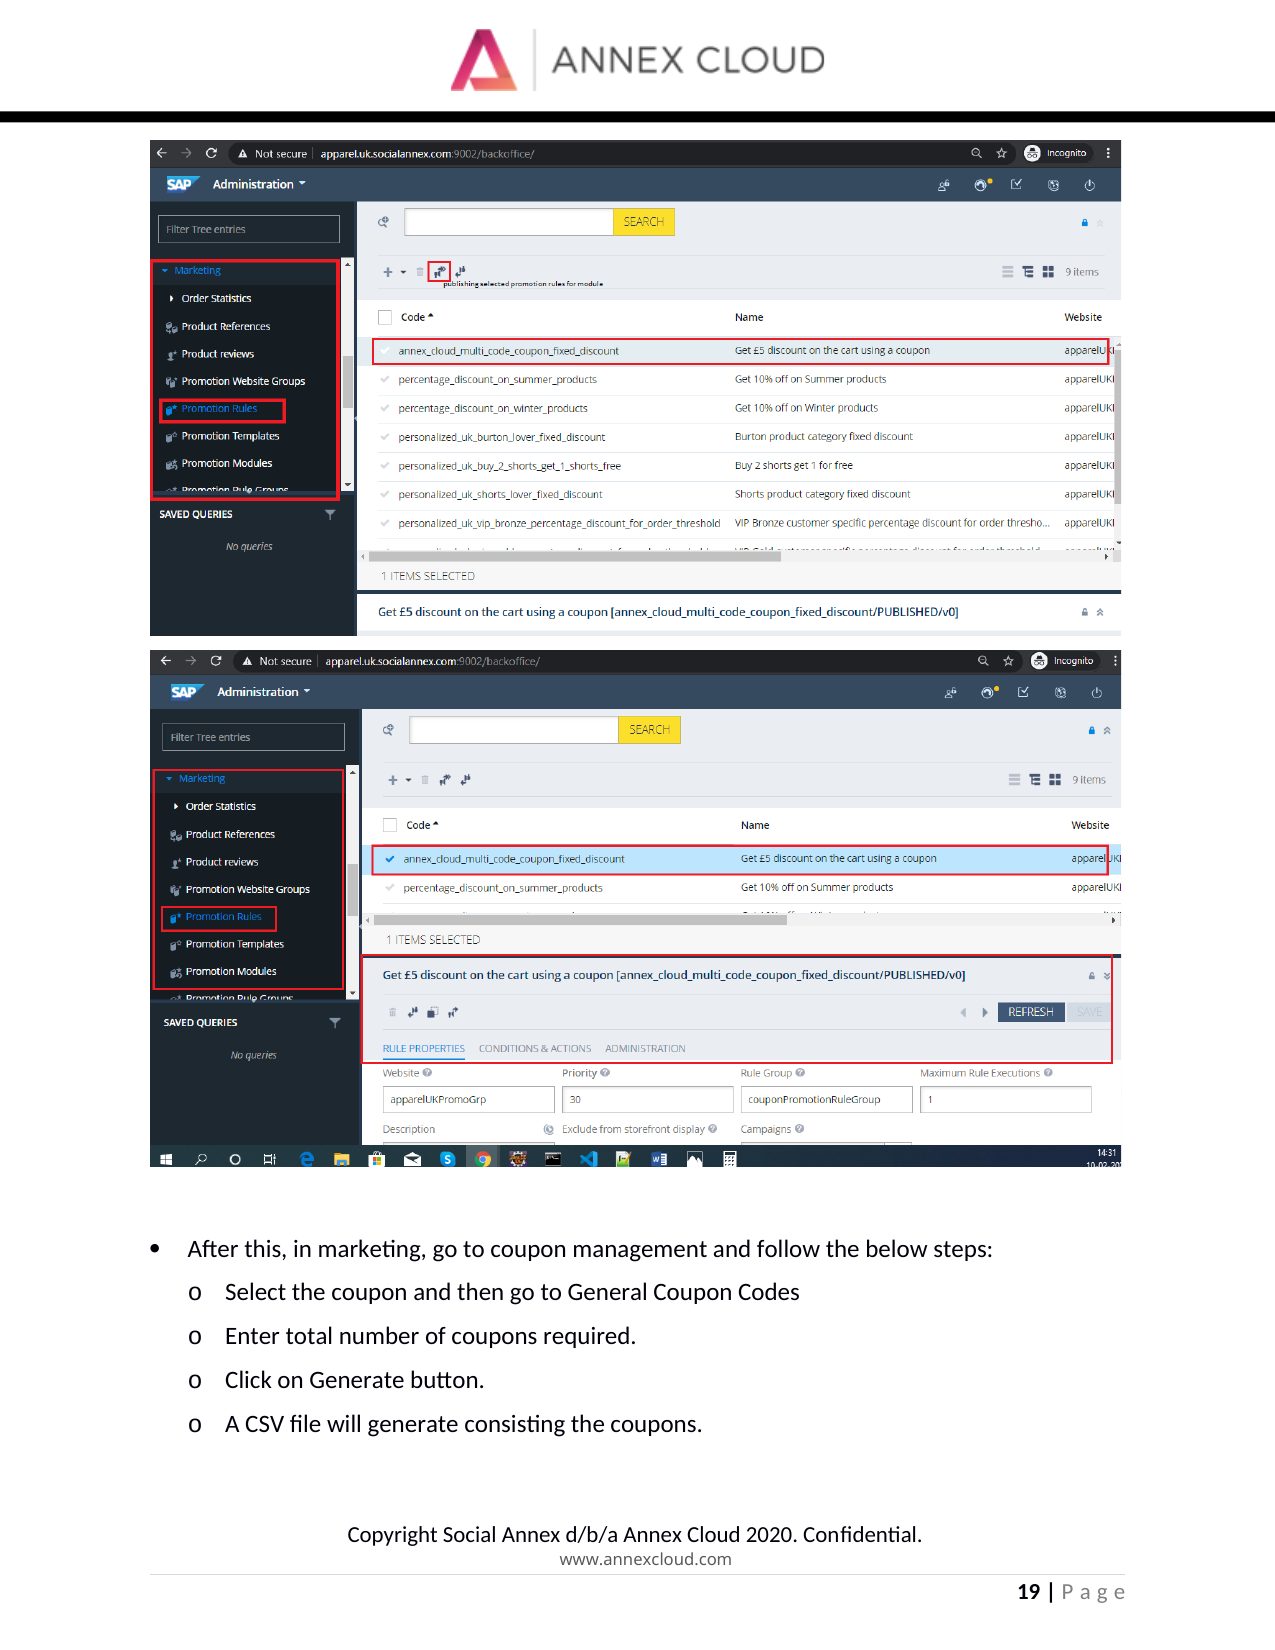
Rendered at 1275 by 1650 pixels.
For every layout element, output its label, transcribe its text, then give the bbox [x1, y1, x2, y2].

list Select the coupon and then go to General Coupon Codes [187, 1276, 1125, 1308]
list After this, in marketing, go to coupon management and follow the below steps: [150, 1233, 1125, 1263]
list Click on Generate button. [187, 1364, 1125, 1396]
list A CSV file will generate consisting the coupons. [187, 1409, 1125, 1440]
picture [150, 650, 1122, 1167]
picture [450, 29, 825, 91]
list Enter total number of coupons required. [187, 1320, 1125, 1352]
picture [150, 140, 1122, 636]
